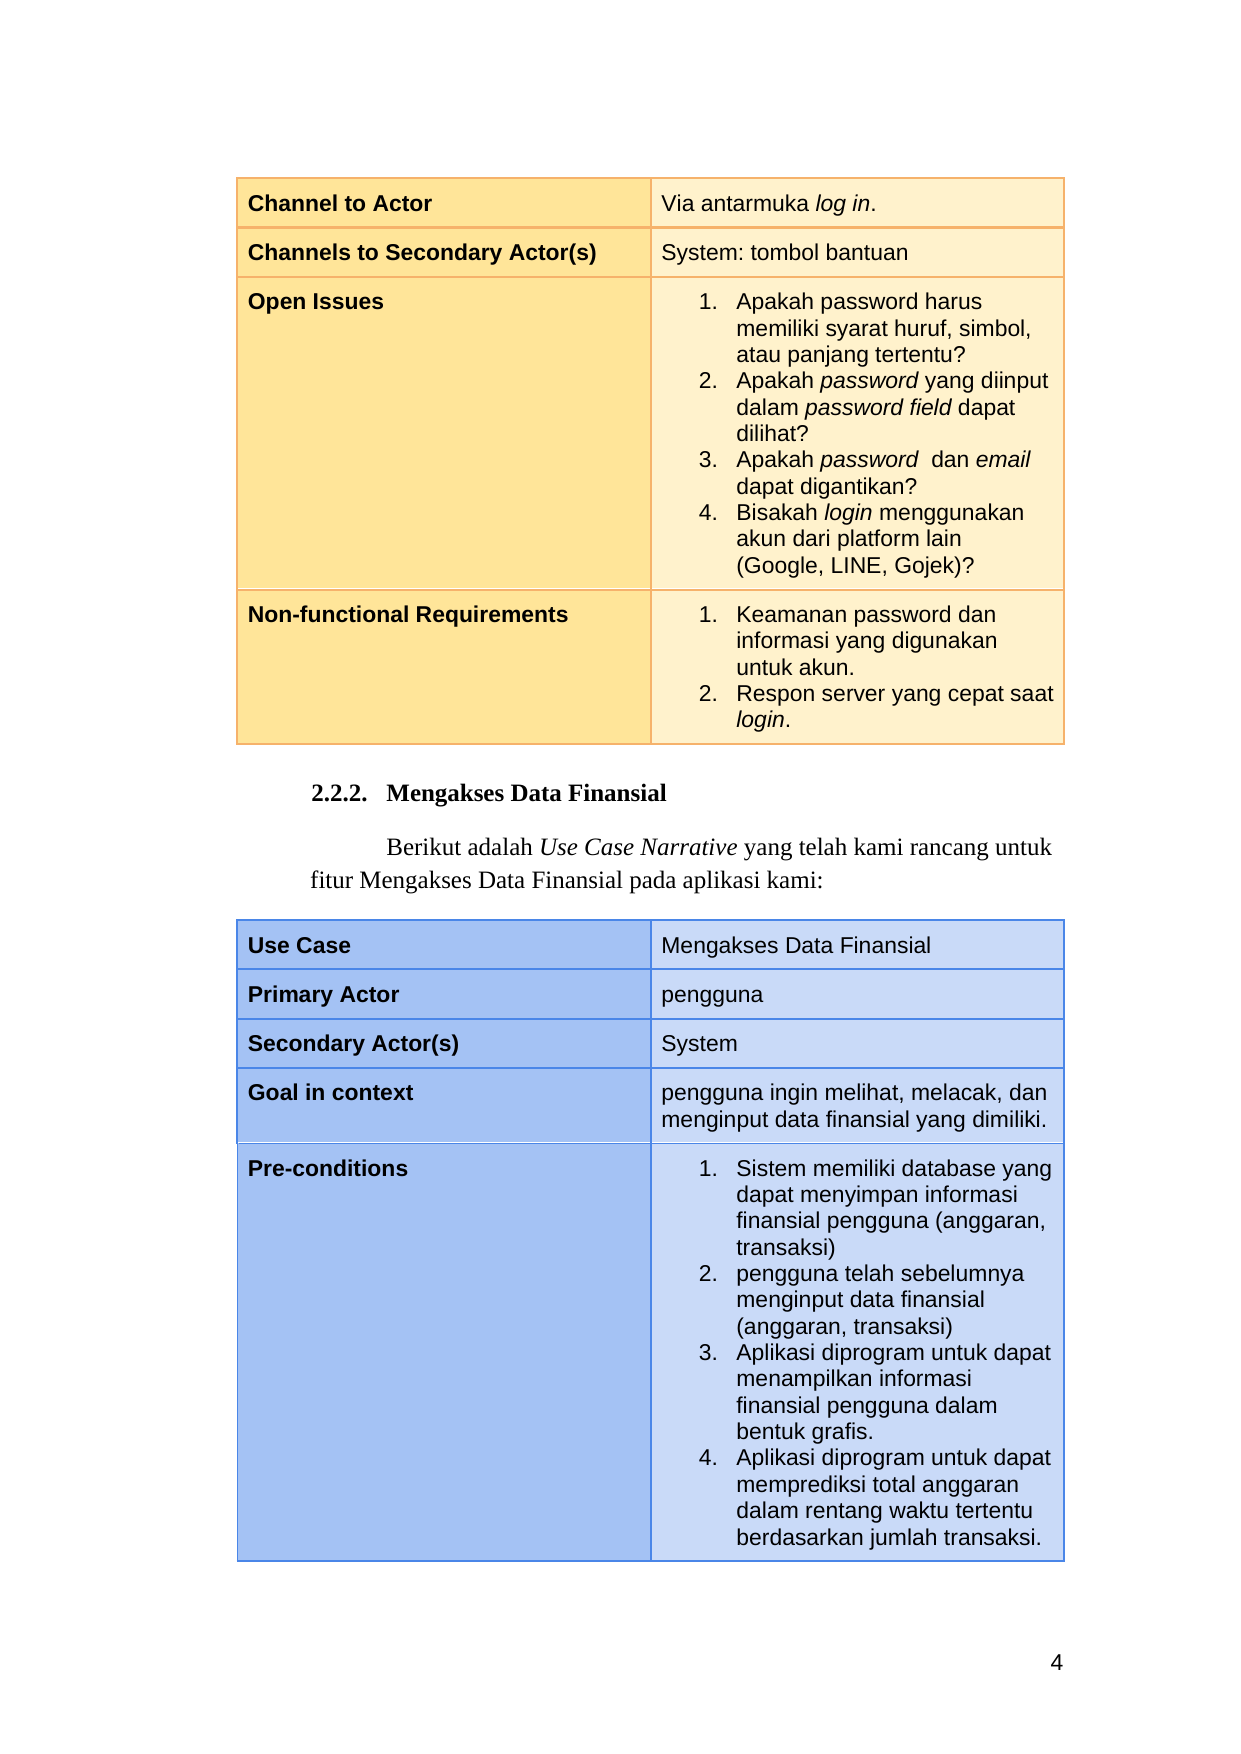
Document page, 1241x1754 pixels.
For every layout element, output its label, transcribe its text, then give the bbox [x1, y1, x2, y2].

table_cell Primary Actor [238, 970, 650, 1018]
text 2.2.2. Mengakses Data Finansial [236, 778, 1063, 807]
table_cell Channel to Actor [238, 179, 650, 226]
table_cell Channels to Secondary Actor(s) [238, 229, 650, 276]
table_cell Goal in context [238, 1069, 650, 1142]
table_cell Open Issues [238, 278, 650, 588]
table_cell pengguna [652, 970, 1063, 1018]
table_cell Pre-conditions [238, 1144, 650, 1560]
table_header Mengakses Data Finansial [652, 921, 1063, 968]
table_cell System [652, 1020, 1063, 1067]
table_cell Secondary Actor(s) [238, 1020, 650, 1067]
text Berikut adalah Use Case Narrative yang telah kami rancang untuk fitur Mengakses Data Finansial pada aplikasi kami: [310, 832, 1063, 894]
table_cell System: tombol bantuan [652, 229, 1063, 276]
table_cell Apakah password harus memiliki syarat huruf, simbol, atau panjang tertentu? Apakah password yang diinput dalam password field dapat dilihat? Apakah password dan email dapat digantikan? Bisakah login menggunakan akun dari platform lain (Google, LINE, Gojek)? [652, 278, 1063, 588]
table_header Use Case [238, 921, 650, 968]
table_cell pengguna ingin melihat, melacak, dan menginput data finansial yang dimiliki. [652, 1069, 1063, 1142]
table_cell Via antarmuka log in. [652, 179, 1063, 226]
table_cell Keamanan password dan informasi yang digunakan untuk akun. Respon server yang cepat saat login. [652, 591, 1063, 743]
table_cell Sistem memiliki database yang dapat menyimpan informasi finansial pengguna (anggaran, transaksi) pengguna telah sebelumnya menginput data finansial (anggaran, transaksi) Aplikasi diprogram untuk dapat menampilkan informasi finansial pengguna dalam bentuk grafis. Aplikasi diprogram untuk dapat memprediksi total anggaran dalam rentang waktu tertentu berdasarkan jumlah transaksi. [652, 1144, 1063, 1560]
table_cell Non-functional Requirements [238, 591, 650, 743]
